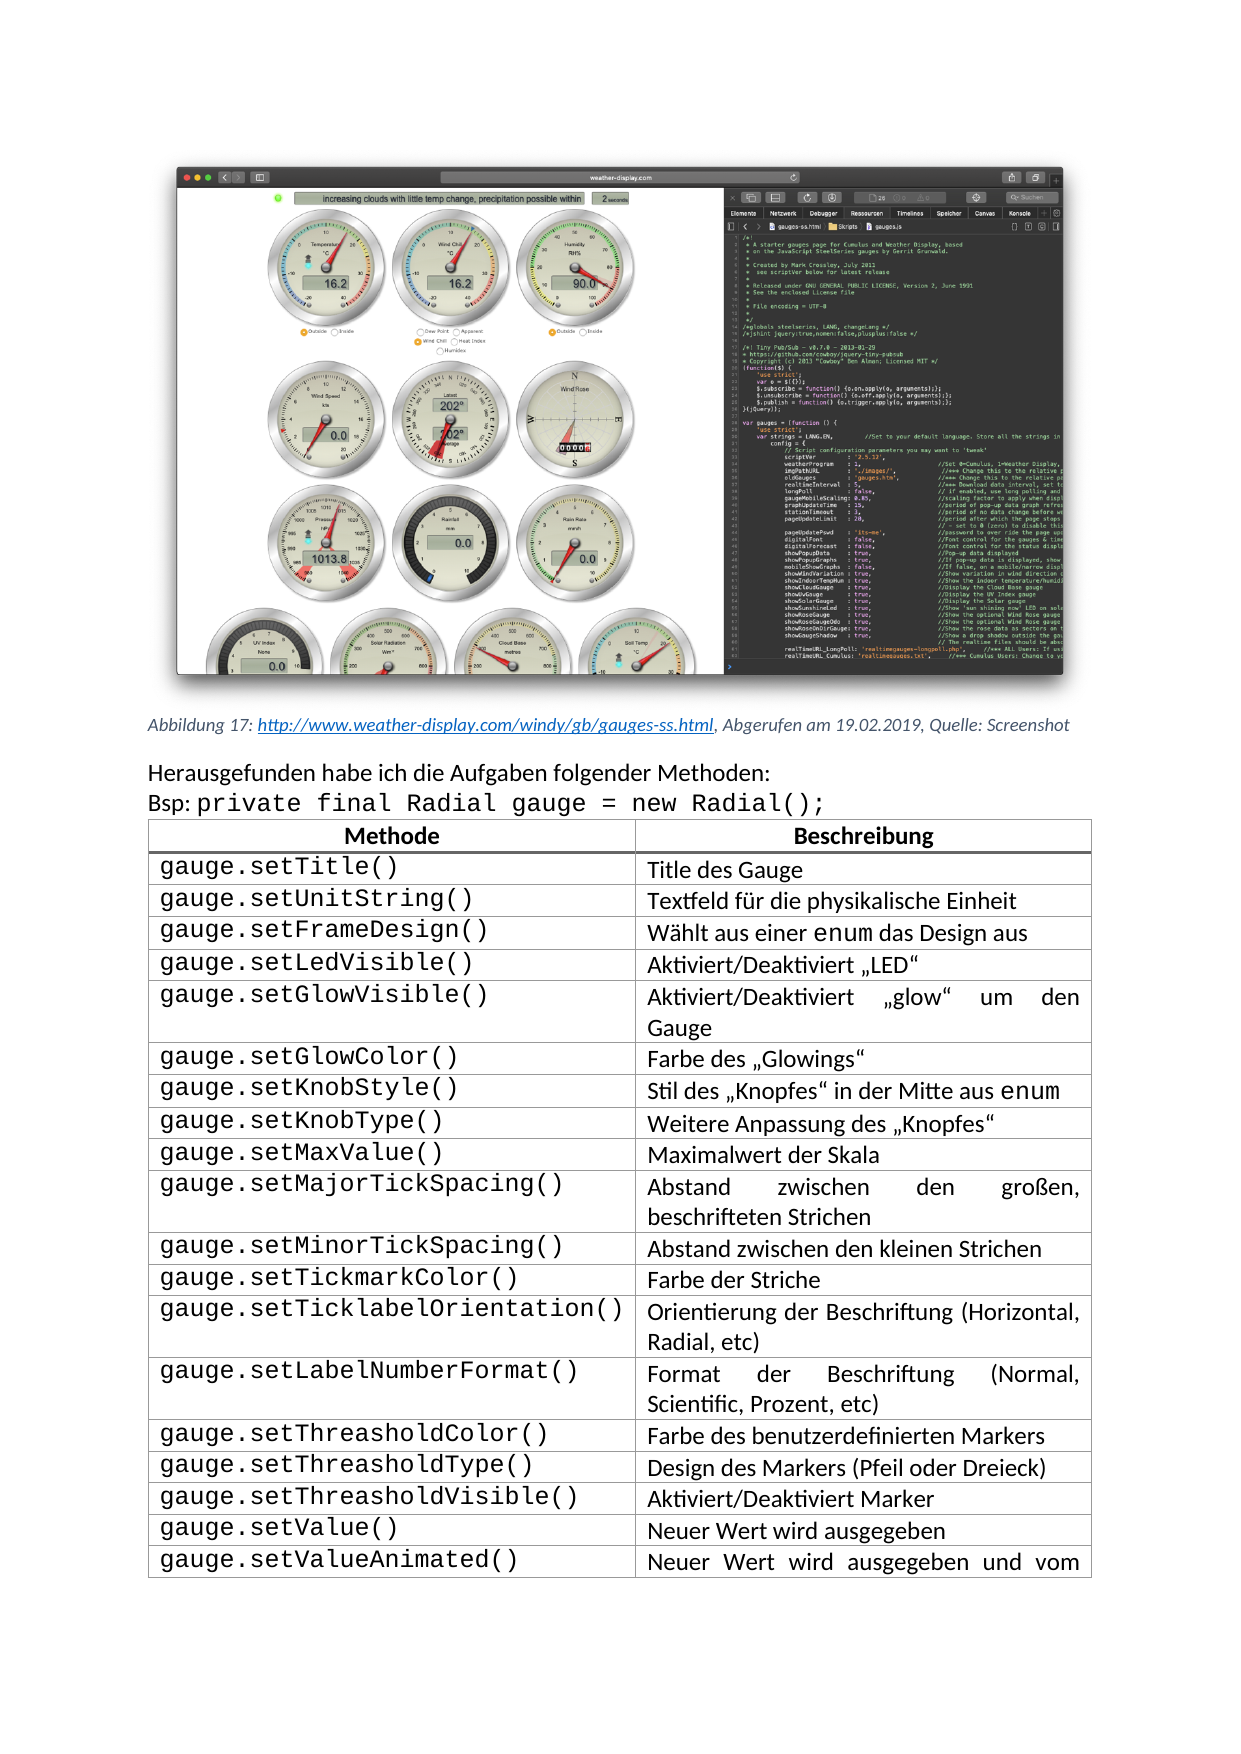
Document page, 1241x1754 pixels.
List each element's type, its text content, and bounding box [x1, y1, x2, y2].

table_cell gauge.setLedVisible() [149, 950, 635, 980]
table_cell Stil des „Knopfes“ in der Mitte aus enum [636, 1075, 1091, 1107]
table_cell gauge.setMinorTickSpacing() [149, 1233, 635, 1263]
table_cell Title des Gauge [636, 854, 1091, 884]
table_cell gauge.setThreasholdType() [149, 1452, 635, 1482]
table_cell Abstand zwischen den kleinen Strichen [636, 1233, 1091, 1263]
table_cell gauge.setFrameDesign() [149, 917, 635, 949]
table_cell Orientierung der Beschriftung (Horizontal, Radial, etc) [636, 1296, 1091, 1357]
table_cell gauge.setUnitString() [149, 885, 635, 916]
table_cell gauge.setTickmarkColor() [149, 1265, 635, 1295]
table_cell Abstand zwischen den großen, beschrifteten Strichen [636, 1171, 1091, 1232]
table_cell Aktiviert/Deaktiviert „LED“ [636, 950, 1091, 980]
table_cell Aktiviert/Deaktiviert „glow“ um den Gauge [636, 981, 1091, 1042]
table_cell Weitere Anpassung des „Knopfes“ [636, 1108, 1091, 1138]
table_cell gauge.setThreasholdColor() [149, 1420, 635, 1451]
picture [147, 147, 1092, 713]
table_cell gauge.setKnobStyle() [149, 1075, 635, 1107]
table_cell gauge.setLabelNumberFormat() [149, 1358, 635, 1419]
table_cell gauge.setGlowVisible() [149, 981, 635, 1042]
table_cell Farbe des benutzerdefinierten Markers [636, 1420, 1091, 1451]
text Abbildung 17: http://www.weather-display.com/windy/gb/gauges-ss.html, Abgerufen am 19.02.2019, Quelle: Screenshot [148, 713, 1093, 736]
table_header Methode [149, 820, 635, 851]
table_cell Textfeld für die physikalische Einheit [636, 885, 1091, 916]
text Herausgefunden habe ich die Aufgaben folgender Methoden: [148, 757, 1093, 787]
table_cell Maximalwert der Skala [636, 1139, 1091, 1170]
text Bsp: private final Radial gauge = new Radial(); [148, 787, 1093, 819]
table_cell gauge.setKnobType() [149, 1108, 635, 1138]
table_cell gauge.setValue() [149, 1515, 635, 1545]
table_cell Neuer Wert wird ausgegeben [636, 1515, 1091, 1545]
table_cell Wählt aus einer enum das Design aus [636, 917, 1091, 949]
table_cell gauge.setGlowColor() [149, 1043, 635, 1074]
table_cell gauge.setThreasholdVisible() [149, 1483, 635, 1514]
table_cell Farbe des „Glowings“ [636, 1043, 1091, 1074]
table_cell gauge.setMaxValue() [149, 1139, 635, 1170]
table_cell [149, 1546, 635, 1577]
table_cell gauge.setTicklabelOrientation() [149, 1296, 635, 1357]
table_cell Format der Beschriftung (Normal, Scientific, Prozent, etc) [636, 1358, 1091, 1419]
table_cell Farbe der Striche [636, 1265, 1091, 1295]
table_cell gauge.setTitle() [149, 854, 635, 884]
table_header Beschreibung [636, 820, 1091, 851]
table_cell Design des Markers (Pfeil oder Dreieck) [636, 1452, 1091, 1482]
table_cell gauge.setMajorTickSpacing() [149, 1171, 635, 1232]
table_cell Aktiviert/Deaktiviert Marker [636, 1483, 1091, 1514]
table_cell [636, 1546, 1091, 1577]
